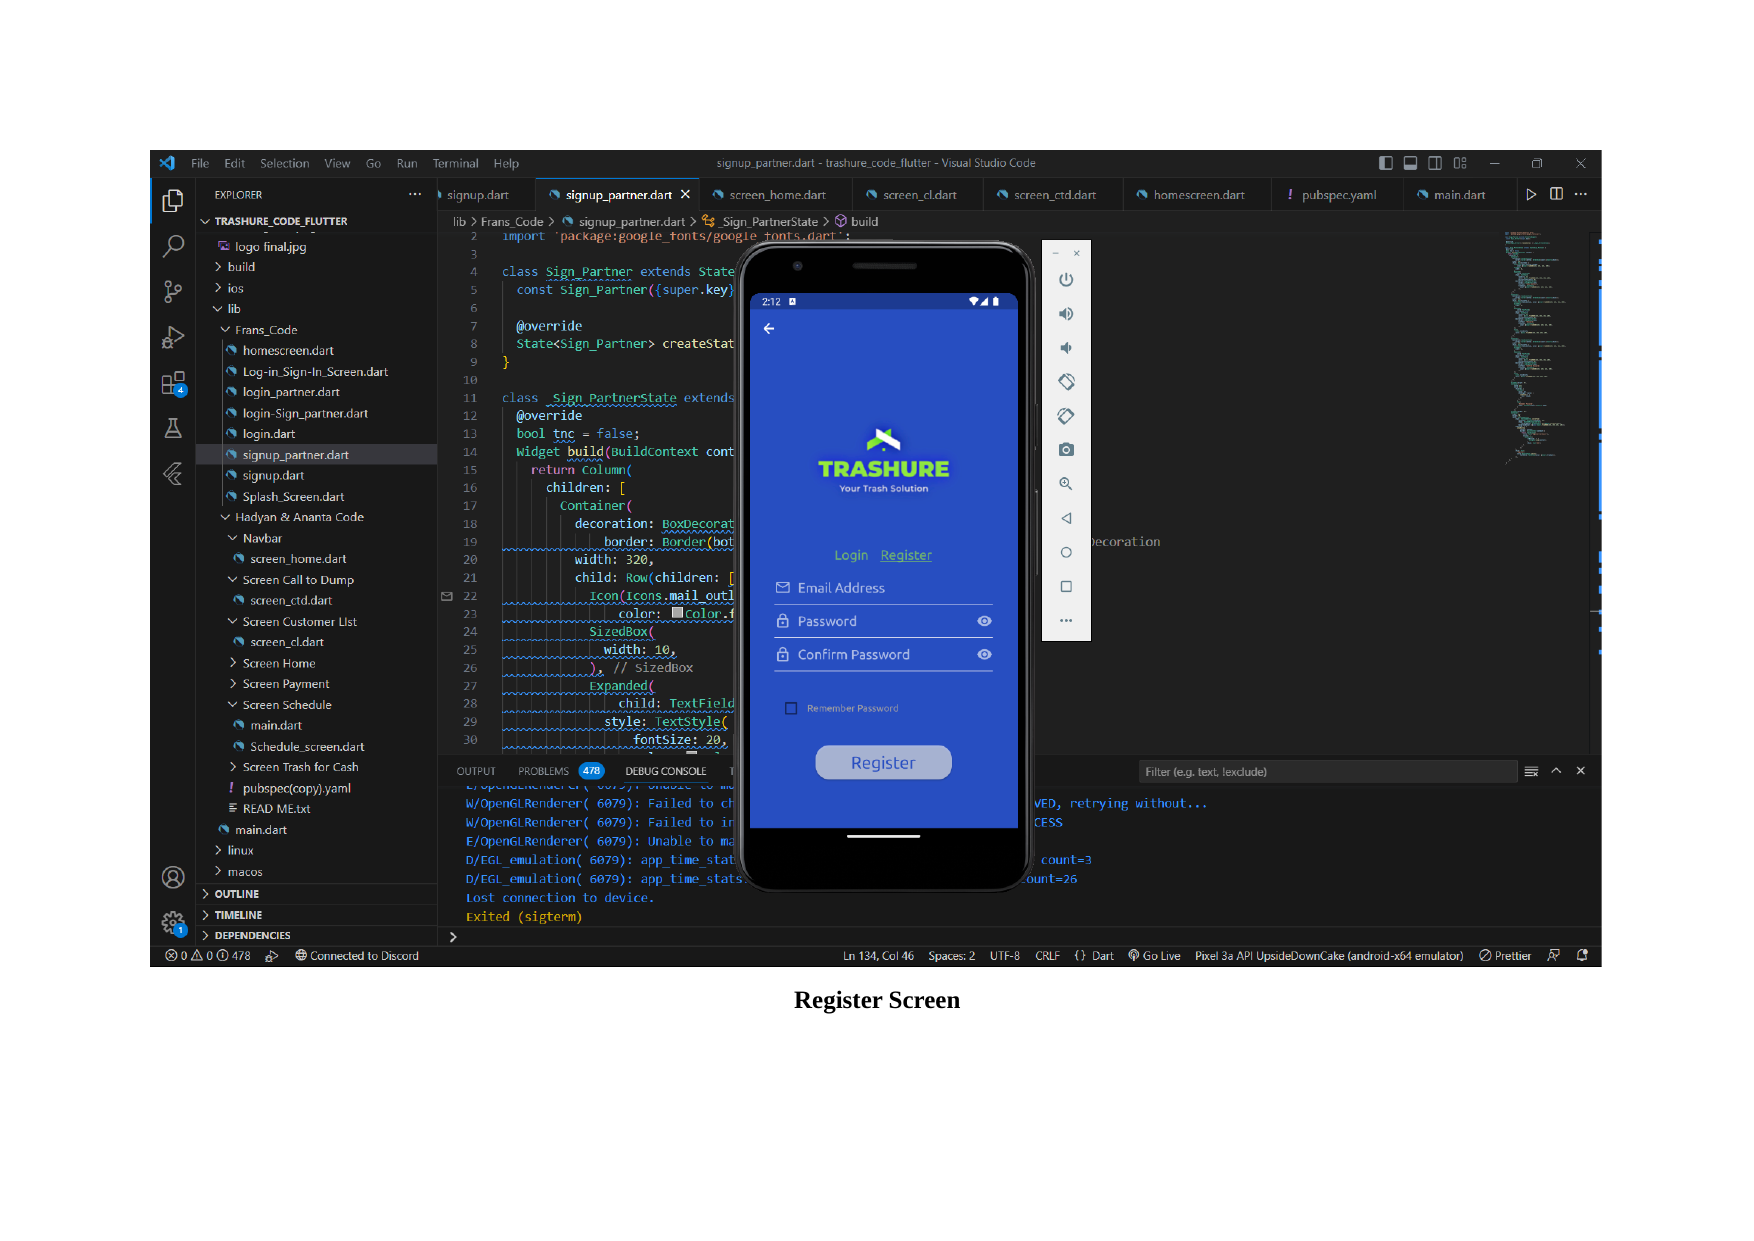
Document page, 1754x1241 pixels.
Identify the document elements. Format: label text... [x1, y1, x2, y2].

picture [150, 150, 1602, 967]
text Register Screen [150, 985, 1604, 1014]
